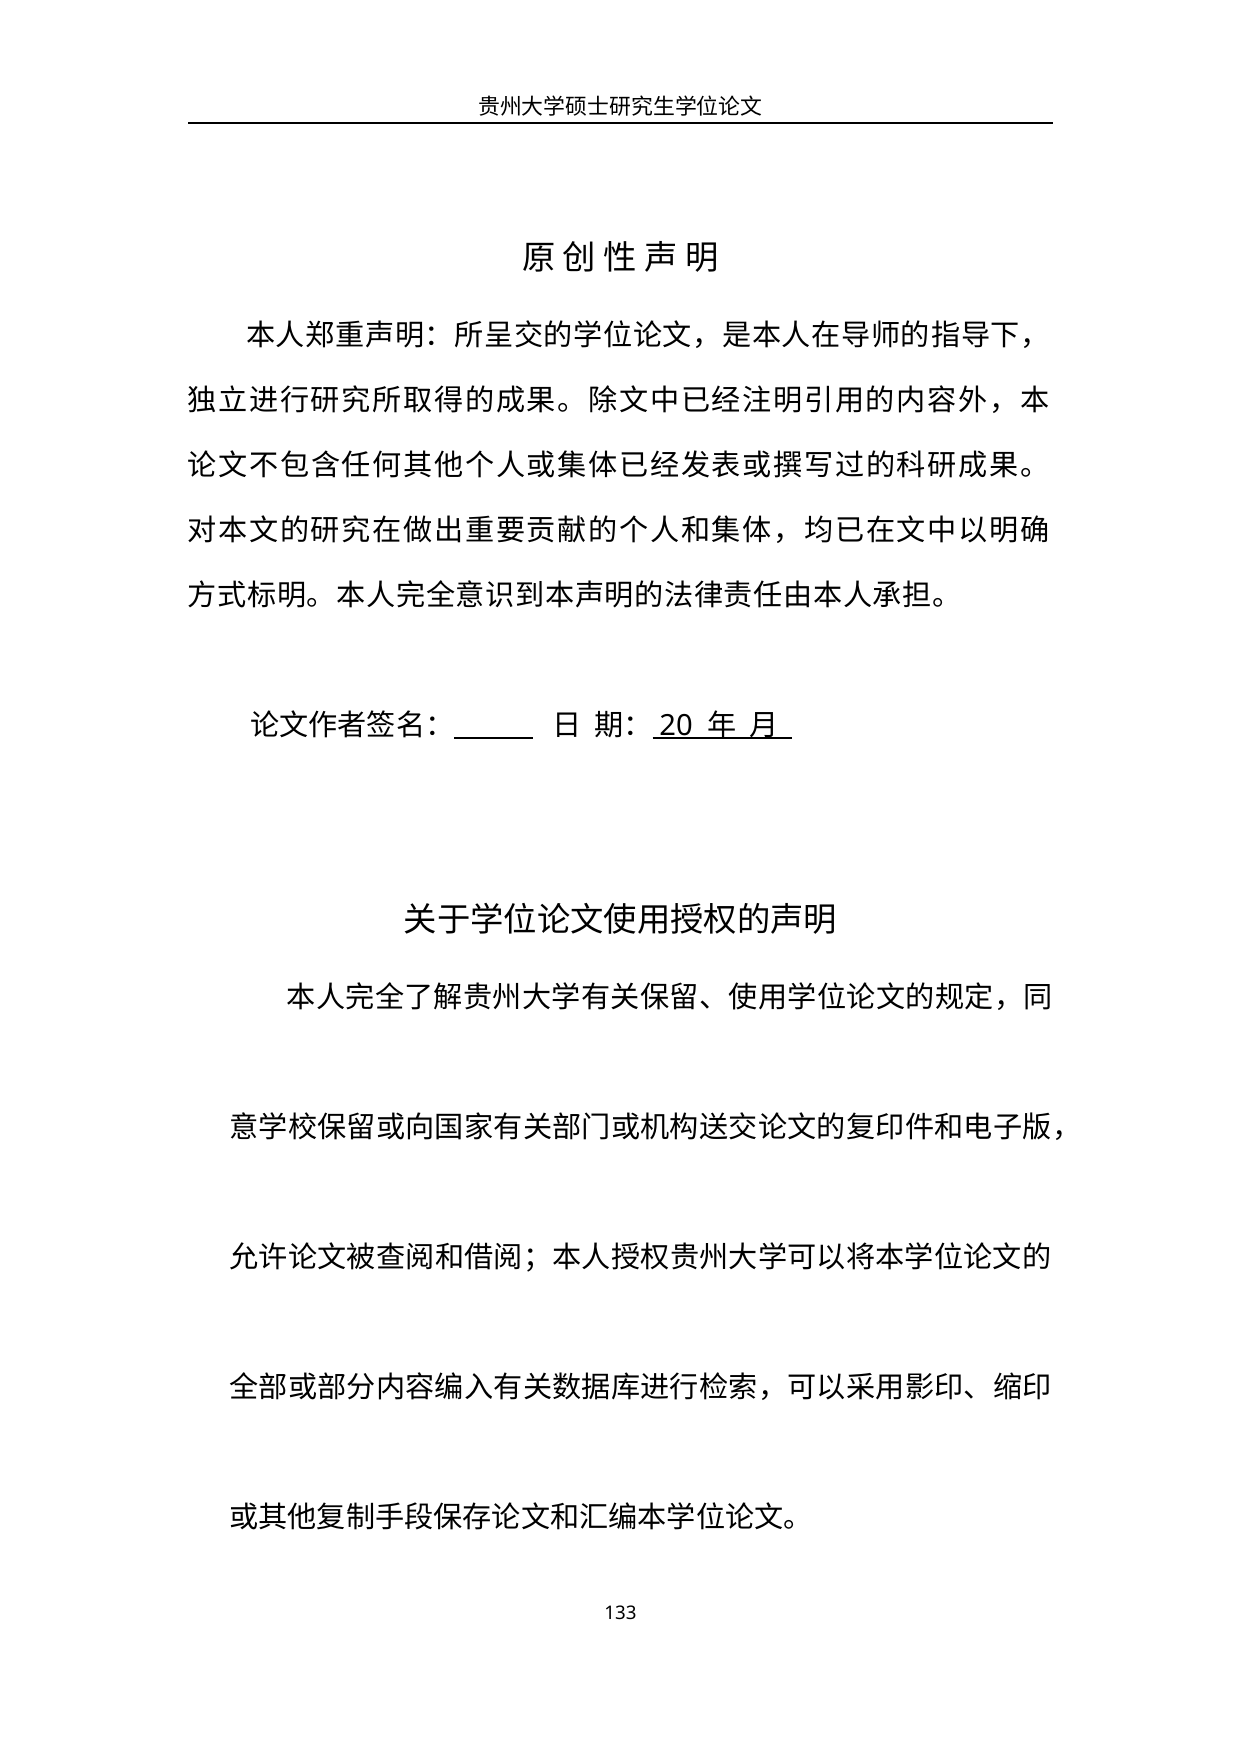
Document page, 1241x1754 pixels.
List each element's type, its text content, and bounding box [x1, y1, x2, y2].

text 论文作者签名： 日 期： 20 年 月 [187, 690, 1053, 755]
text 关于学位论文使用授权的声明 [187, 885, 1053, 950]
text 本人郑重声明：所呈交的学位论文，是本人在导师的指导下，独立进行研究所取得的成果。除文中已经注明引用的内容外，本论文不包含任何其他个人或集体已经发表或撰写过的科研成果。对本文的研究在做出重要贡献的个人和集体，均已在文中以明确方式标明。本人完全意识到本声明的法律责任由本人承担。 [187, 300, 1050, 625]
text 原 创 性 声 明 [187, 222, 1053, 287]
text 本人完全了解贵州大学有关保留、使用学位论文的规定，同意学校保留或向国家有关部门或机构送交论文的复印件和电子版，允许论文被查阅和借阅；本人授权贵州大学可以将本学位论文的全部或部分内容编入有关数据库进行检索，可以采用影印、缩印或其他复制手段保存论文和汇编本学位论文。 [229, 962, 1053, 1547]
